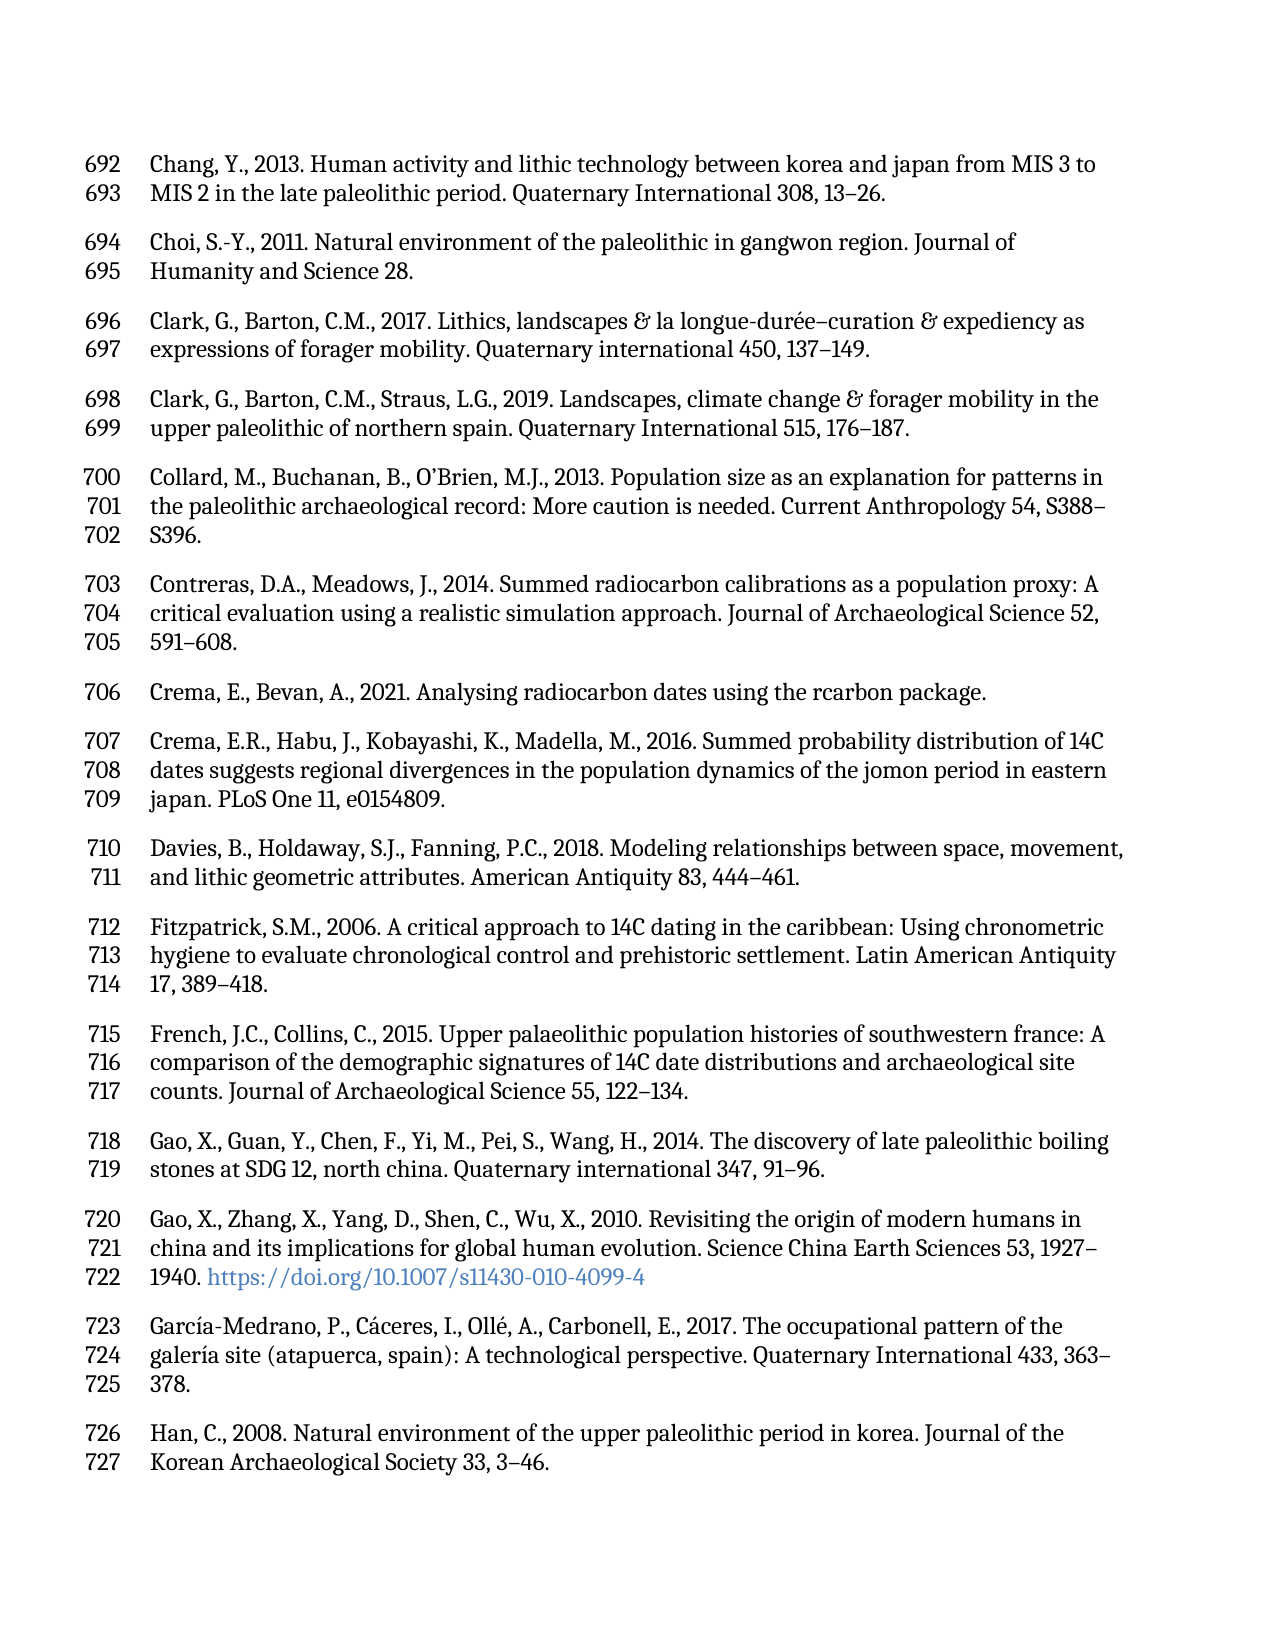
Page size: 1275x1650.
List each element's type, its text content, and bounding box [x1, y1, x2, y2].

text Crema, E.R., Habu, J., Kobayashi, K., Madella, M., 2016. Summed probability distribution of 14C dates suggests regional divergences in the population dynamics of the jomon period in eastern japan. PLoS One 11, e0154809. [150, 727, 1125, 813]
text French, J.C., Collins, C., 2015. Upper palaeolithic population histories of southwestern france: A comparison of the demographic signatures of 14C date distributions and archaeological site counts. Journal of Archaeological Science 55, 122–134. [150, 1019, 1125, 1106]
text Chang, Y., 2013. Human activity and lithic technology between korea and japan from MIS 3 to MIS 2 in the late paleolithic period. Quaternary International 308, 13–26. [150, 150, 1125, 207]
text Choi, S.-Y., 2011. Natural environment of the paleolithic in gangwon region. Journal of Humanity and Science 28. [150, 228, 1125, 286]
text Fitzpatrick, S.M., 2006. A critical approach to 14C dating in the caribbean: Using chronometric hygiene to evaluate chronological control and prehistoric settlement. Latin American Antiquity 17, 389–418. [150, 912, 1125, 999]
text Davies, B., Holdaway, S.J., Fanning, P.C., 2018. Modeling relationships between space, movement, and lithic geometric attributes. American Antiquity 83, 444–461. [150, 834, 1125, 892]
text Gao, X., Guan, Y., Chen, F., Yi, M., Pei, S., Wang, H., 2014. The discovery of late paleolithic boiling stones at SDG 12, north china. Quaternary international 347, 91–96. [150, 1127, 1125, 1184]
text Han, C., 2008. Natural environment of the upper paleolithic period in korea. Journal of the Korean Archaeological Society 33, 3–46. [150, 1419, 1125, 1477]
text Clark, G., Barton, C.M., 2017. Lithics, landscapes & la longue-durée–curation & expediency as expressions of forager mobility. Quaternary international 450, 137–149. [150, 307, 1125, 364]
text Gao, X., Zhang, X., Yang, D., Shen, C., Wu, X., 2010. Revisiting the origin of modern humans in china and its implications for global human evolution. Science China Earth Sciences 53, 1927–1940. https://doi.org/10.1007/s11430-010-4099-4 [150, 1205, 1125, 1291]
text Contreras, D.A., Meadows, J., 2014. Summed radiocarbon calibrations as a population proxy: A critical evaluation using a realistic simulation approach. Journal of Archaeological Science 52, 591–608. [150, 570, 1125, 657]
text Crema, E., Bevan, A., 2021. Analysing radiocarbon dates using the rcarbon package. [150, 677, 1125, 706]
text Collard, M., Buchanan, B., O’Brien, M.J., 2013. Population size as an explanation for patterns in the paleolithic archaeological record: More caution is needed. Current Anthropology 54, S388–S396. [150, 463, 1125, 549]
text Garcı́a-Medrano, P., Cáceres, I., Ollé, A., Carbonell, E., 2017. The occupational pattern of the galerı́a site (atapuerca, spain): A technological perspective. Quaternary International 433, 363–378. [150, 1312, 1125, 1398]
text Clark, G., Barton, C.M., Straus, L.G., 2019. Landscapes, climate change & forager mobility in the upper paleolithic of northern spain. Quaternary International 515, 176–187. [150, 385, 1125, 442]
